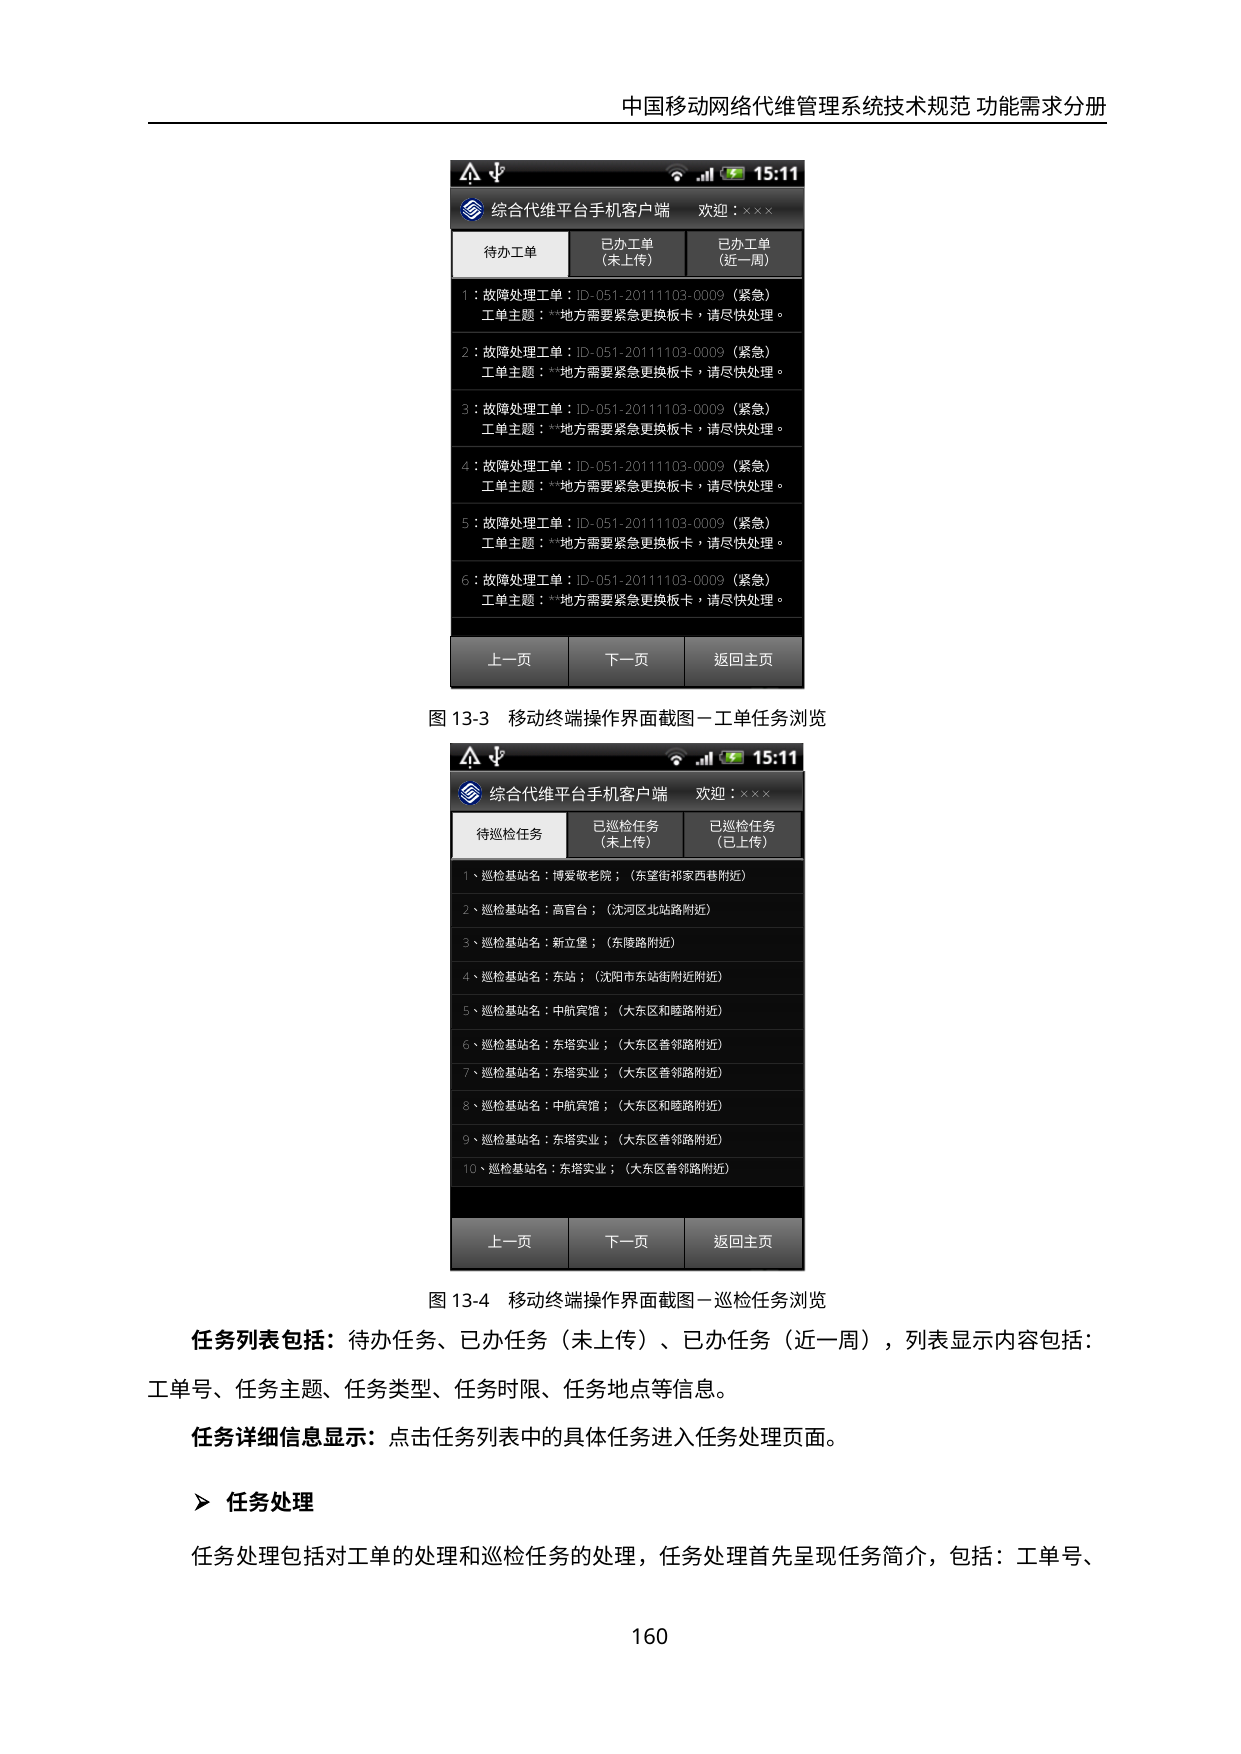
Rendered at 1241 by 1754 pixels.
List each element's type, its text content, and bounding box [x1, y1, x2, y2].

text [148, 1539, 1107, 1571]
list 任务处理 [193, 1484, 1107, 1517]
text 任务列表包括：待办任务、已办任务（未上传）、已办任务（近一周），列表显示内容包括：工单号、任务主题、任务类型、任务时限、任务地点等信息。 [148, 1322, 1107, 1404]
text 任务详细信息显示：点击任务列表中的具体任务进入任务处理页面。 [148, 1419, 1107, 1452]
